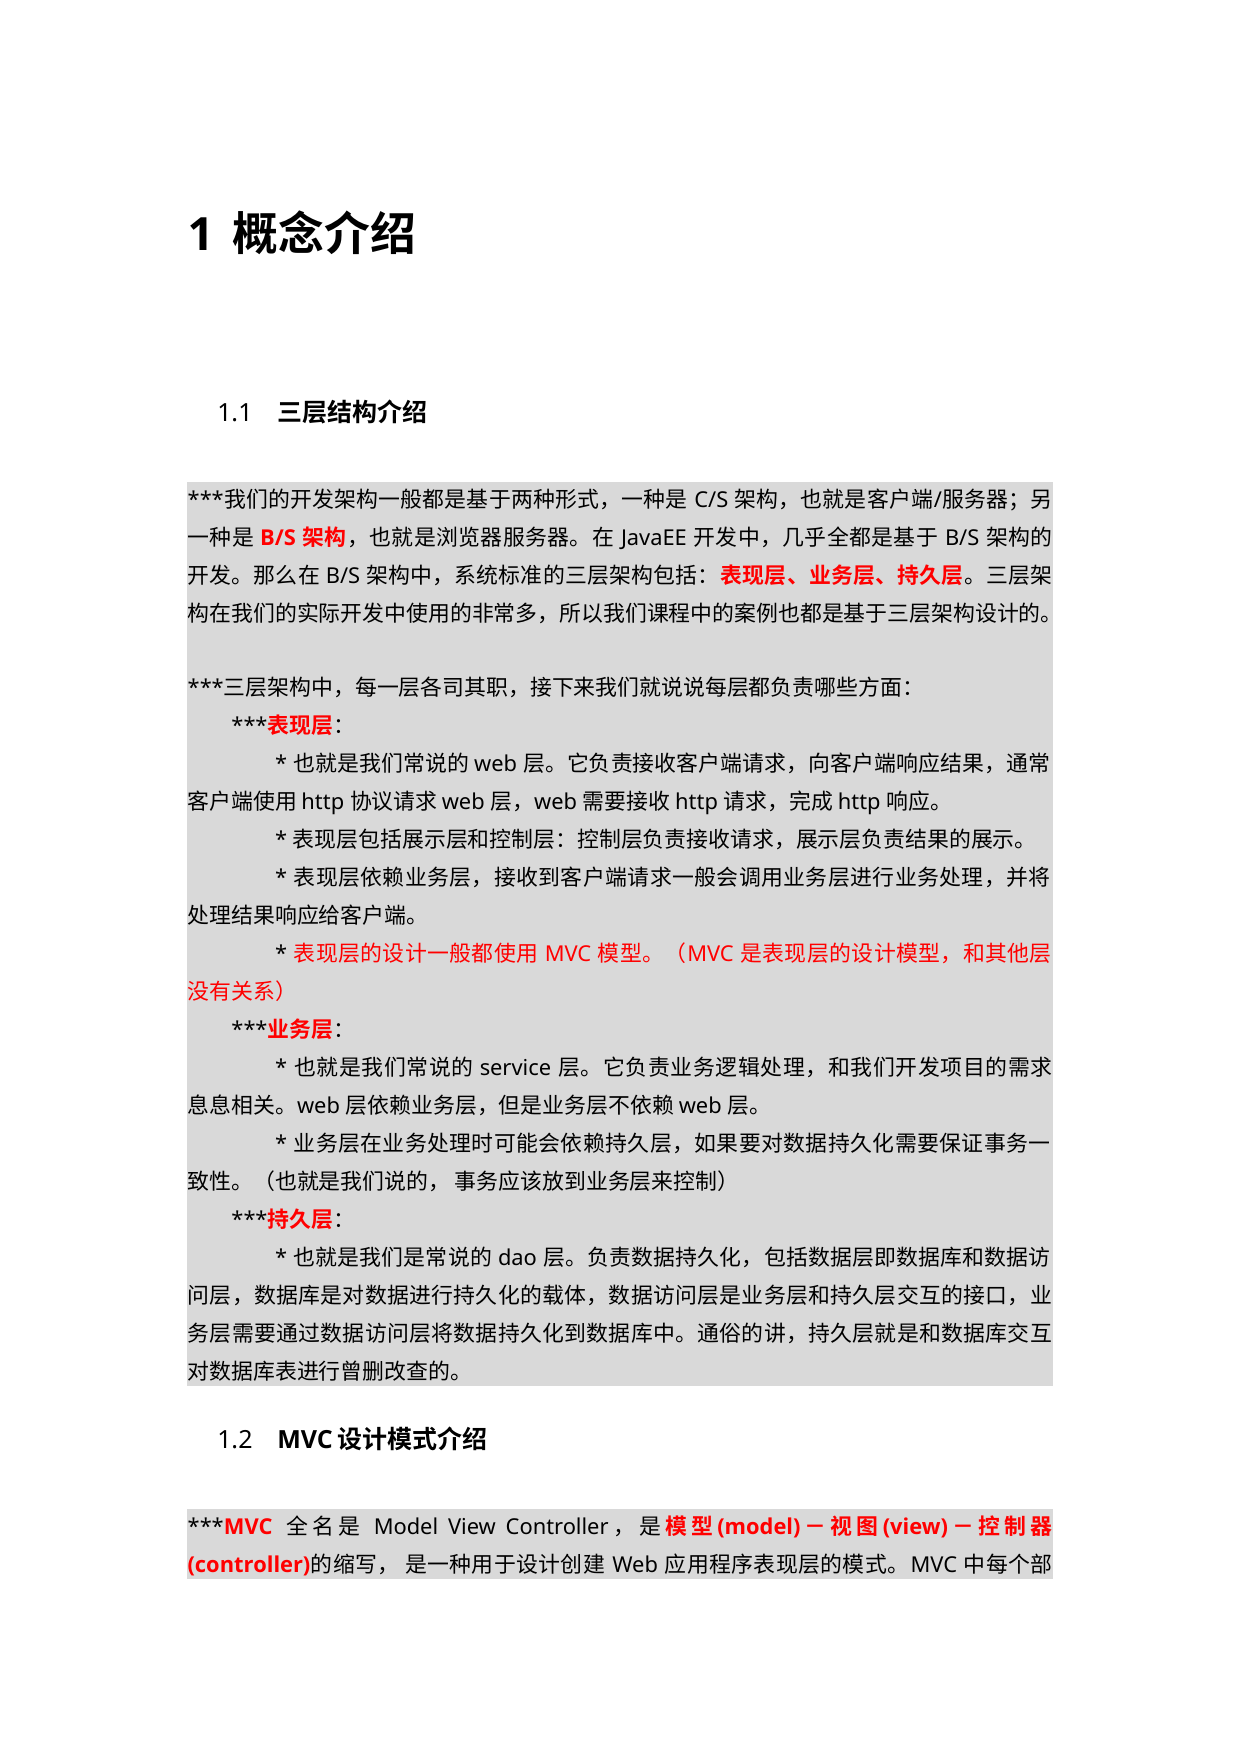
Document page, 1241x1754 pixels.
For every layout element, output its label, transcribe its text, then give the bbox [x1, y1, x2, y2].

text * 表现层的设计一般都使用 MVC 模型。（MVC 是表现层的设计模型，和其他层没有关系） [187, 936, 1053, 1006]
text ***三层架构中，每一层各司其职，接下来我们就说说每层都负责哪些方面： [187, 669, 1053, 701]
text * 表现层依赖业务层，接收到客户端请求一般会调用业务层进行业务处理，并将处理结果响应给客户端。 [187, 860, 1053, 930]
text ***表现层： [187, 708, 1053, 739]
text * 也就是我们是常说的 dao 层。负责数据持久化，包括数据层即数据库和数据访问层，数据库是对数据进行持久化的载体，数据访问层是业务层和持久层交互的接口，业务层需要通过数据访问层将数据持久化到数据库中。通俗的讲，持久层就是和数据库交互，对数据库表进行曾删改查的。 [187, 1240, 1053, 1386]
text * 表现层包括展示层和控制层：控制层负责接收请求，展示层负责结果的展示。 [187, 822, 1053, 854]
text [187, 1509, 1053, 1579]
subtitle 概念介绍 [187, 197, 1053, 264]
text ***我们的开发架构一般都是基于两种形式，一种是 C/S 架构，也就是客户端/服务器；另一种是 B/S 架构，也就是浏览器服务器。在 JavaEE 开发中，几乎全都是基于 B/S 架构的开发。那么在 B/S 架构中，系统标准的三层架构包括：表现层、业务层、持久层。三层架构在我们的实际开发中使用的非常多，所以我们课程中的案例也都是基于三层架构设计的。 [187, 482, 1053, 628]
text ***业务层： [187, 1012, 1053, 1044]
text * 也就是我们常说的 service 层。它负责业务逻辑处理，和我们开发项目的需求息息相关。web 层依赖业务层，但是业务层不依赖 web 层。 [187, 1050, 1053, 1120]
subtitle MVC设计模式介绍 [217, 1419, 1053, 1455]
text ***持久层： [187, 1202, 1053, 1234]
subtitle 三层结构介绍 [217, 392, 1053, 428]
text * 也就是我们常说的web 层。它负责接收客户端请求，向客户端响应结果，通常客户端使用http 协议请求web 层，web 需要接收 http 请求，完成 http 响应。 [187, 746, 1053, 816]
text * 业务层在业务处理时可能会依赖持久层，如果要对数据持久化需要保证事务一致性。（也就是我们说的， 事务应该放到业务层来控制） [187, 1126, 1053, 1196]
